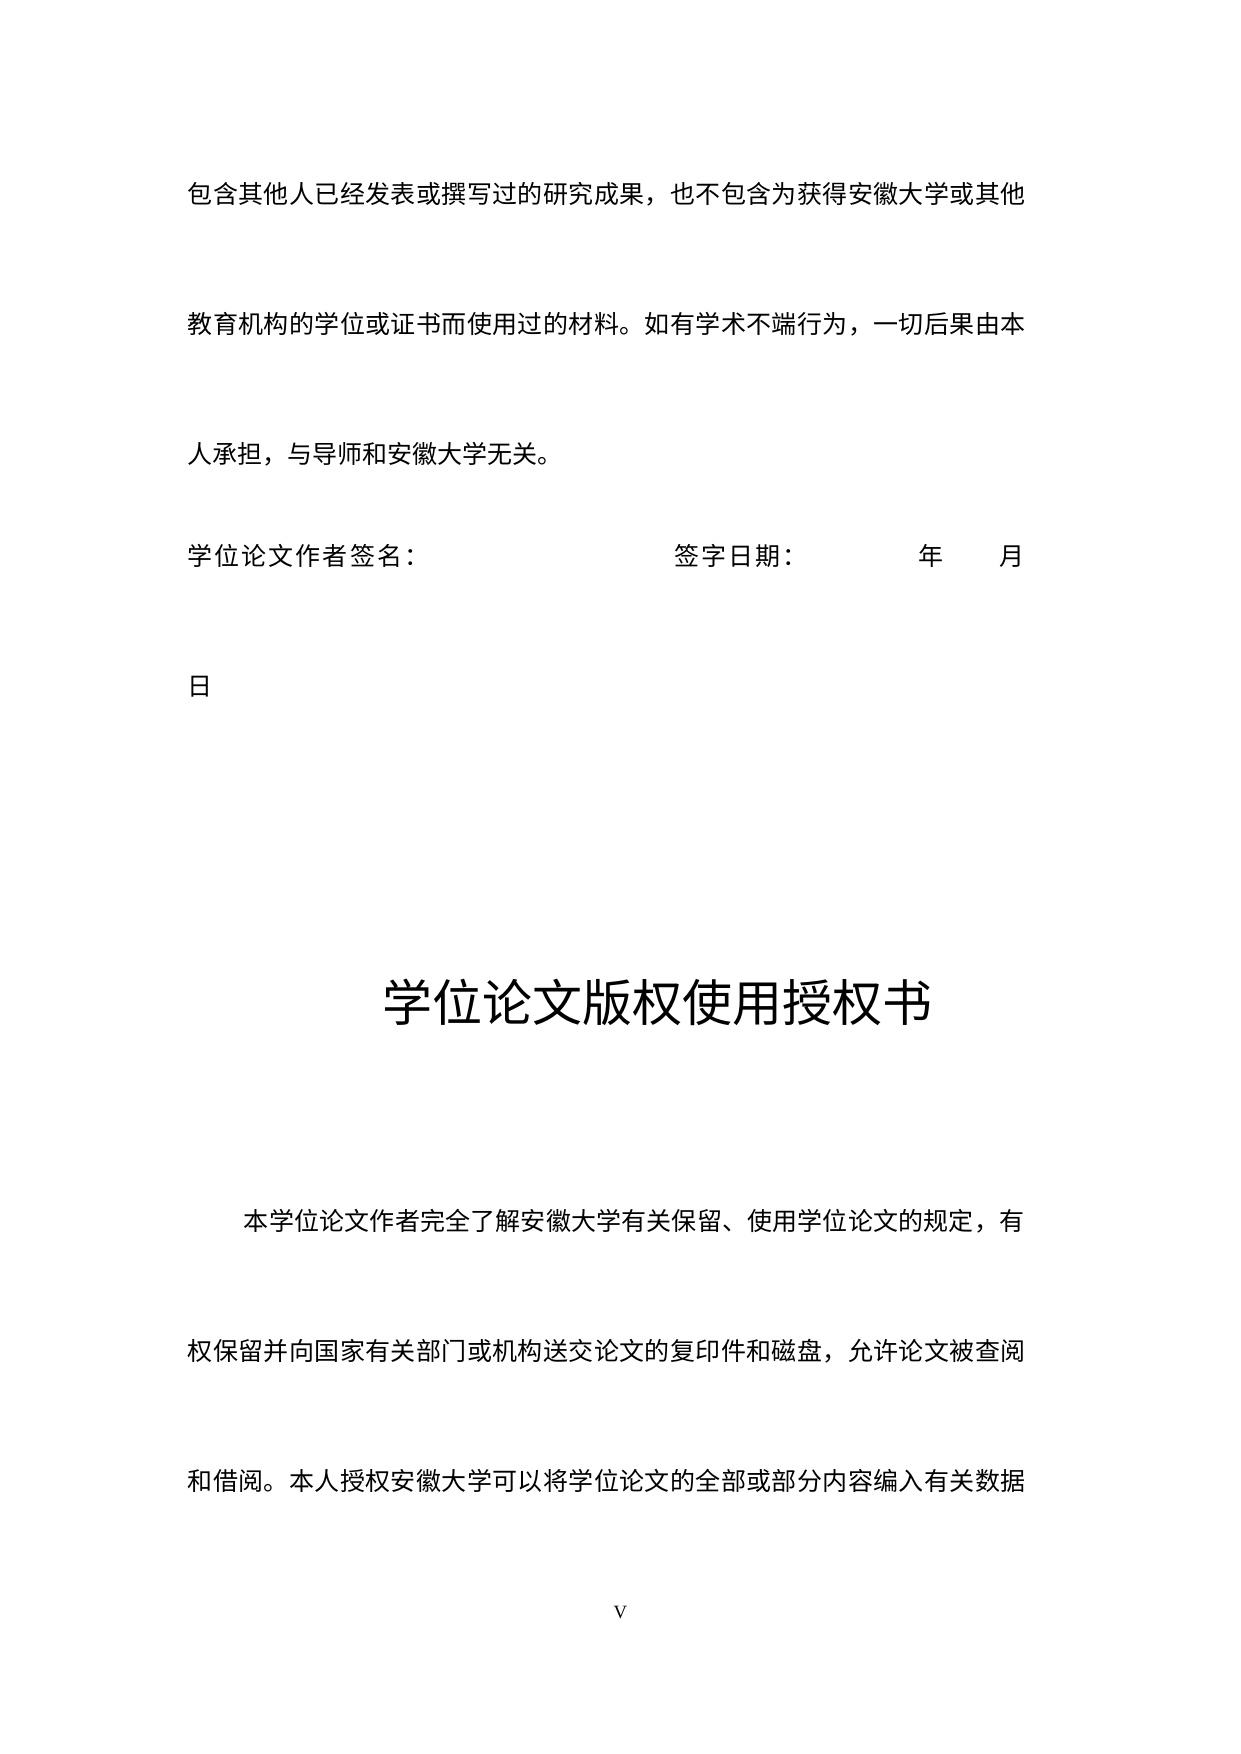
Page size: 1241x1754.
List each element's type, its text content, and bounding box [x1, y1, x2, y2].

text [187, 1187, 1028, 1512]
text 学位论文版权使用授权书 [187, 951, 1028, 1048]
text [187, 160, 1028, 485]
text 学位论文作者签名： 签字日期： 年 月 日 [187, 522, 1028, 717]
